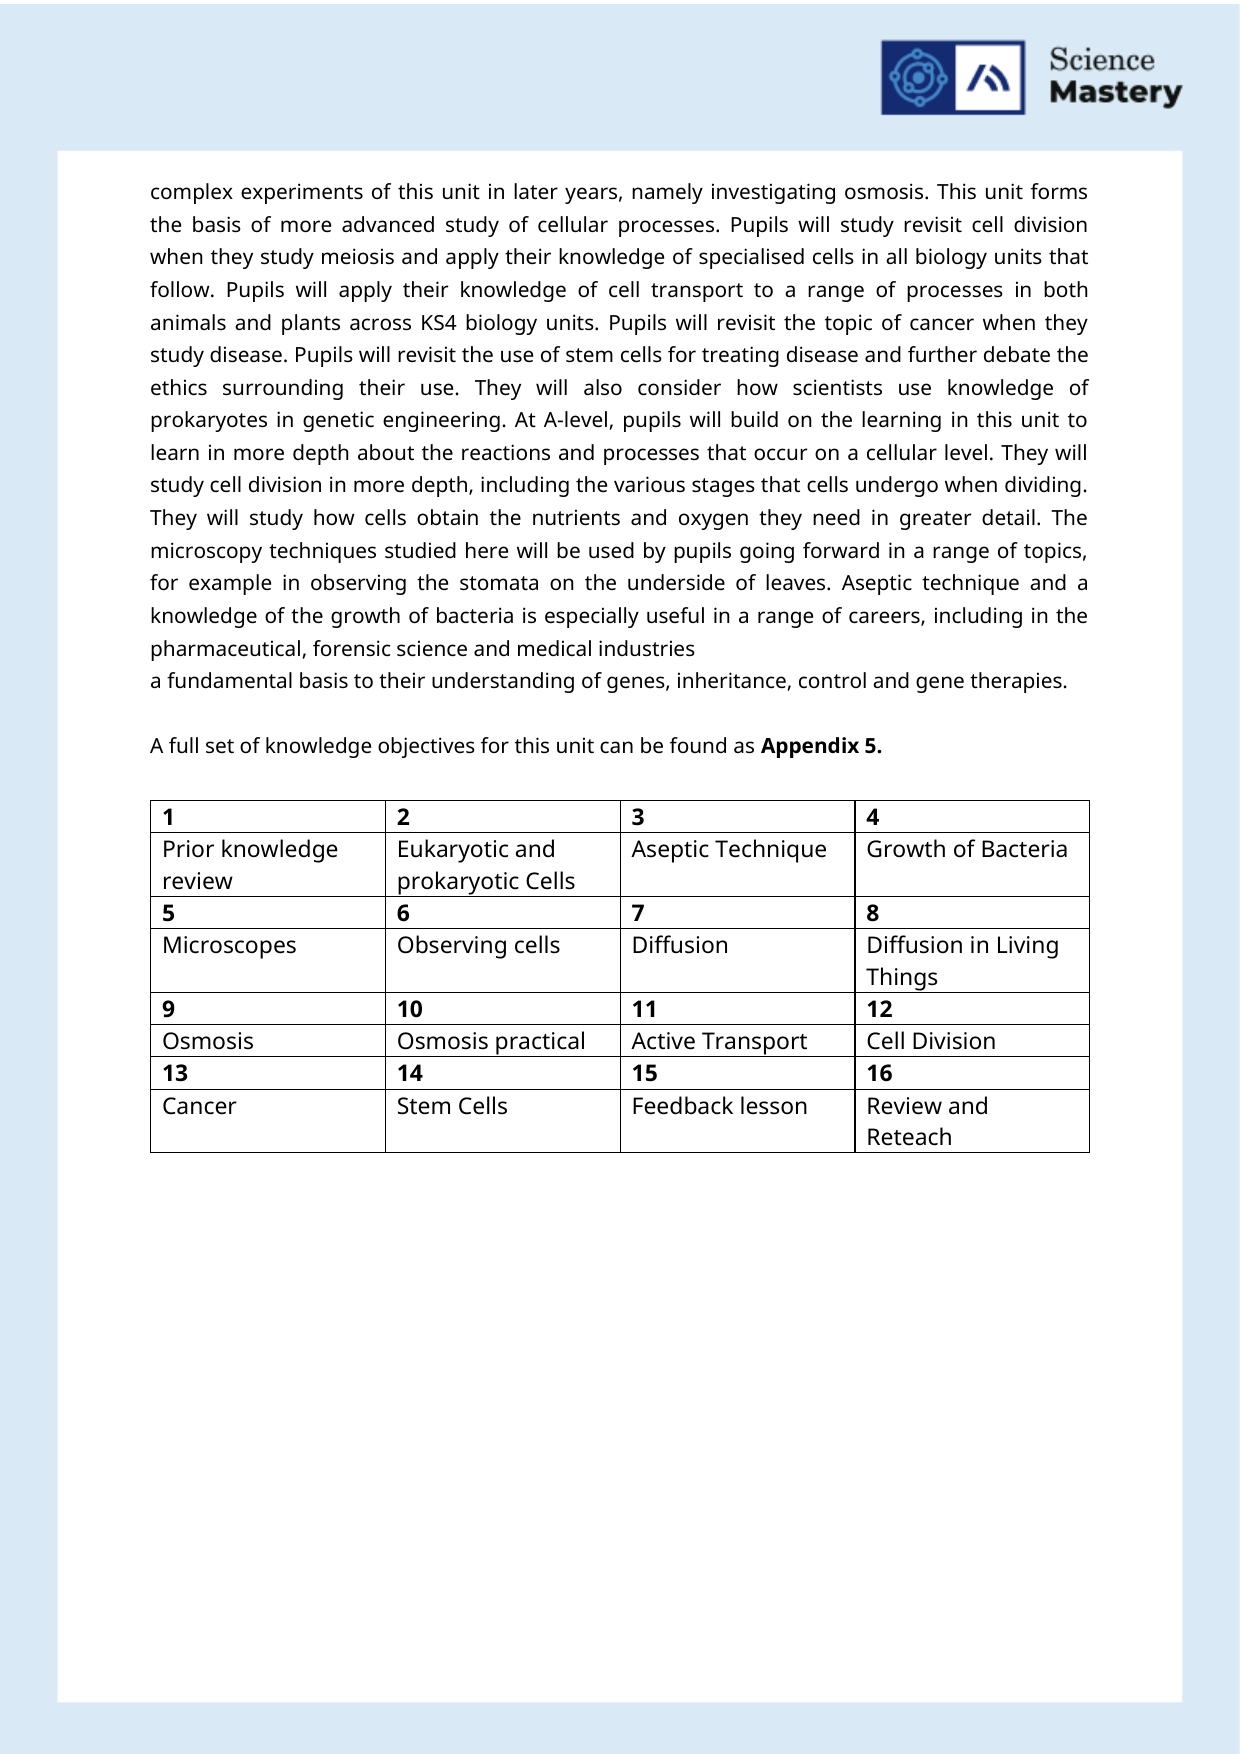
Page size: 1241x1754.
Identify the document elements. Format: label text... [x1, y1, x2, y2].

table_cell Microscopes [151, 929, 385, 992]
table_cell 6 [386, 897, 620, 928]
table_cell 5 [151, 897, 385, 928]
table_cell 8 [856, 897, 1089, 928]
table_cell Osmosis practical [386, 1025, 620, 1056]
table_cell Active Transport [621, 1025, 854, 1056]
table_cell 13 [151, 1057, 385, 1088]
table_header 4 [856, 801, 1089, 832]
table_cell Diffusion [621, 929, 854, 992]
table_cell Review and Reteach [856, 1090, 1089, 1152]
table_cell 16 [856, 1057, 1089, 1088]
table_cell 14 [386, 1057, 620, 1088]
table_cell 7 [621, 897, 854, 928]
table_cell Stem Cells [386, 1090, 620, 1152]
table_cell 11 [621, 993, 854, 1024]
table_cell Eukaryotic and prokaryotic Cells [386, 833, 620, 896]
table_cell Cancer [151, 1090, 385, 1152]
text a fundamental basis to their understanding of genes, inheritance, control and gene therapies. [150, 666, 1090, 695]
table_header 1 [151, 801, 385, 832]
table_cell Growth of Bacteria [856, 833, 1089, 896]
table_cell Cell Division [856, 1025, 1089, 1056]
table_cell 12 [856, 993, 1089, 1024]
table_cell Observing cells [386, 929, 620, 992]
table_cell 9 [151, 993, 385, 1024]
table_cell 10 [386, 993, 620, 1024]
table_cell 15 [621, 1057, 854, 1088]
table_cell Aseptic Technique [621, 833, 854, 896]
text A full set of knowledge objectives for this unit can be found as Appendix 5. [150, 731, 1090, 760]
table_header 2 [386, 801, 620, 832]
table_cell Osmosis [151, 1025, 385, 1056]
table_header 3 [621, 801, 854, 832]
table_cell Prior knowledge review [151, 833, 385, 896]
table_cell Diffusion in Living Things [856, 929, 1089, 992]
table_cell Feedback lesson [621, 1090, 854, 1152]
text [150, 177, 1090, 662]
